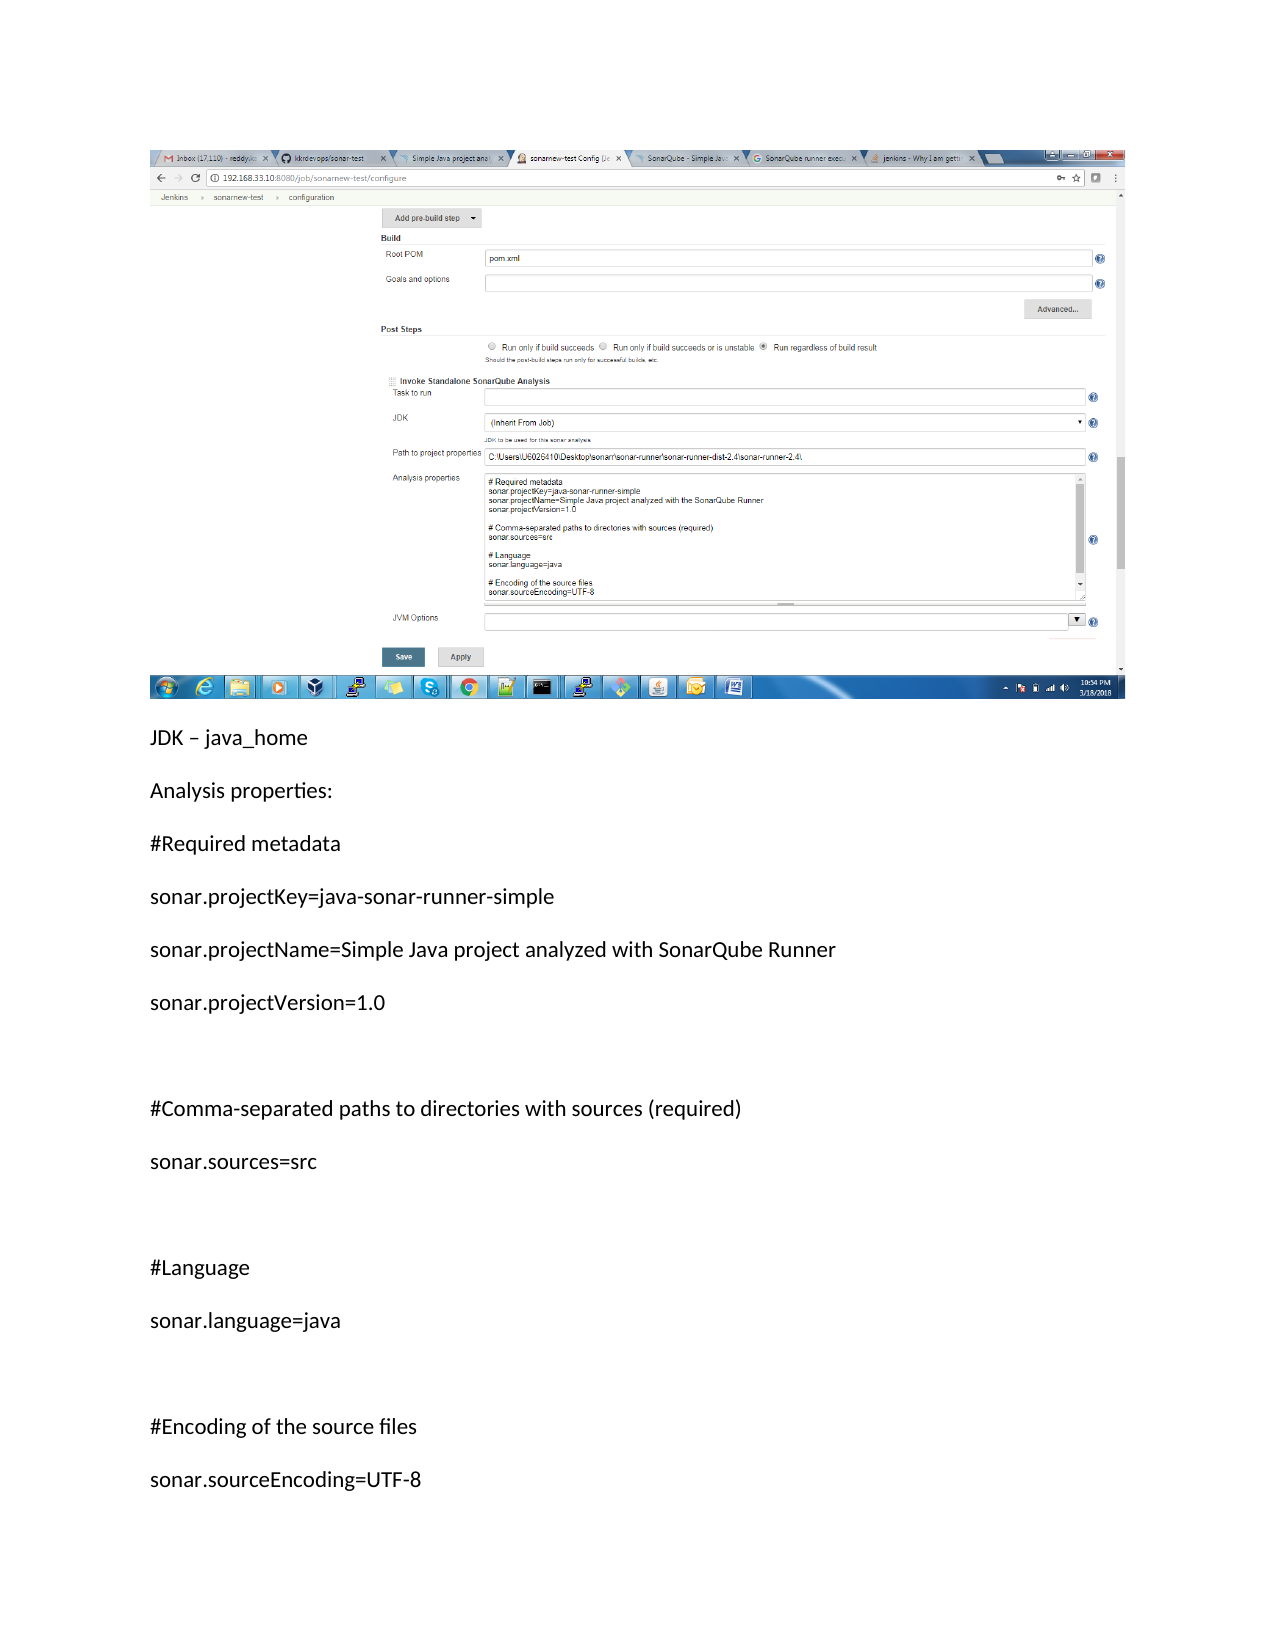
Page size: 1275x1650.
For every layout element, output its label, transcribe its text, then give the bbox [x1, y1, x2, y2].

text sonar.projectVersion=1.0 [150, 988, 1125, 1016]
text sonar.projectKey=java-sonar-runner-simple [150, 882, 1125, 910]
text JDK – java_home [150, 723, 1125, 751]
text #Required metadata [150, 829, 1125, 857]
text #Language [150, 1253, 1125, 1281]
text Analysis properties: [150, 776, 1125, 804]
picture [150, 150, 1125, 699]
text #Comma-separated paths to directories with sources (required) [150, 1094, 1125, 1122]
text sonar.sources=src [150, 1147, 1125, 1175]
text sonar.sourceEncoding=UTF-8 [150, 1466, 1125, 1493]
text sonar.language=java [150, 1306, 1125, 1334]
text sonar.projectName=Simple Java project analyzed with SonarQube Runner [150, 935, 1125, 963]
text #Encoding of the source files [150, 1412, 1125, 1441]
